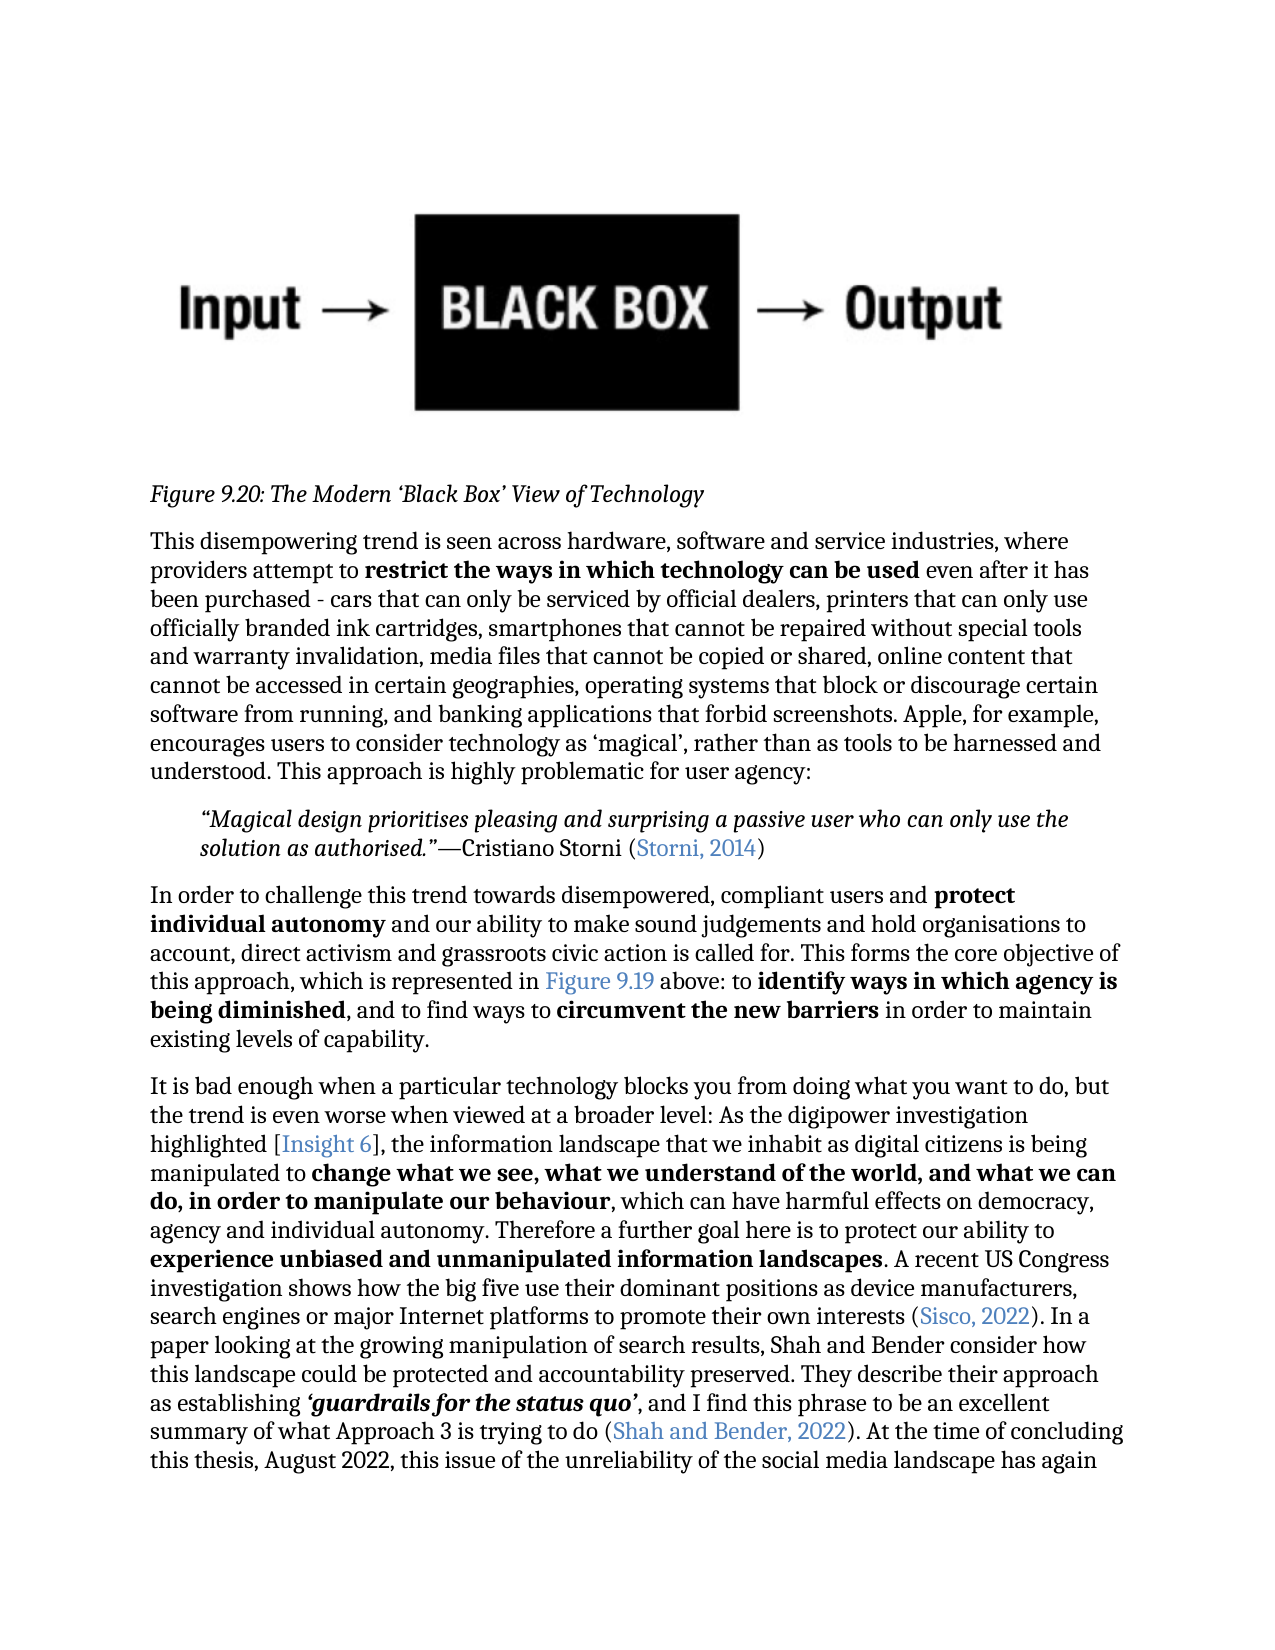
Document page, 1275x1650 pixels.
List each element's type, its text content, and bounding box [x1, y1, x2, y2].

text This disempowering trend is seen across hardware, software and service industries, where providers attempt to restrict the ways in which technology can be used even after it has been purchased - cars that can only be serviced by official dealers, printers that can only use officially branded ink cartridges, smartphones that cannot be repaired without special tools and warranty invalidation, media files that cannot be copied or shared, online content that cannot be accessed in certain geographies, operating systems that block or discourage certain software from running, and banking applications that forbid screenshots. Apple, for example, encourages users to consider technology as ‘magical’, rather than as tools to be harnessed and understood. This approach is highly problematic for user agency: [150, 527, 1125, 786]
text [150, 1072, 1125, 1475]
picture [168, 150, 1044, 459]
text In order to challenge this trend towards disempowered, compliant users and protect individual autonomy and our ability to make sound judgements and hold organisations to account, direct activism and grassroots civic action is called for. This forms the core objective of this approach, which is represented in Figure 9.19 above: to identify ways in which agency is being diminished, and to find ways to circumvent the new barriers in order to maintain existing levels of capability. [150, 881, 1125, 1053]
text “Magical design prioritises pleasing and surprising a passive user who can only use the solution as authorised.”—Cristiano Storni (Storni, 2014) [200, 805, 1075, 862]
text Figure 9.20: The Modern ‘Black Box’ View of Technology [150, 480, 1125, 508]
